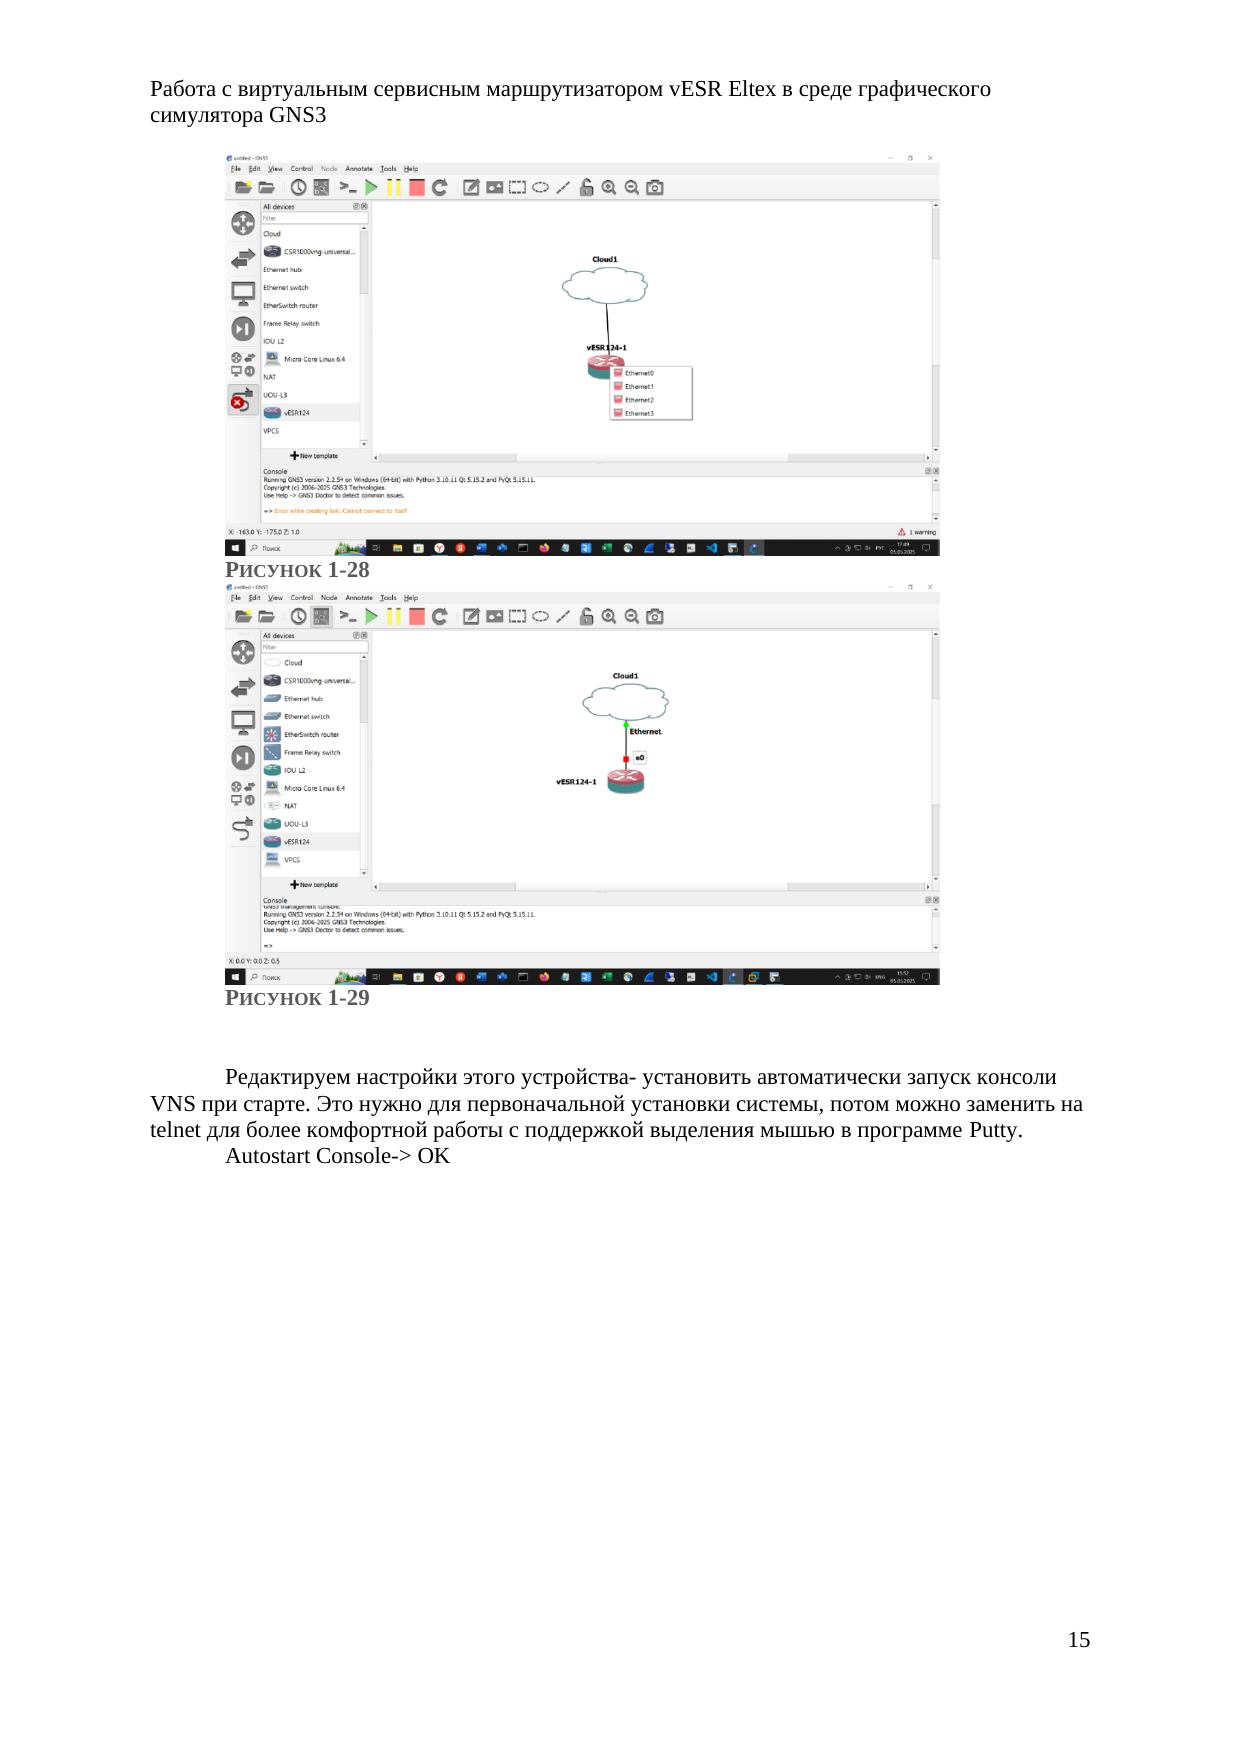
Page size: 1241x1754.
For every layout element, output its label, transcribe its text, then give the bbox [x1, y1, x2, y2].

picture [225, 154, 940, 556]
text Рисунок 1-28 [150, 556, 1090, 582]
text Рисунок 1-29 [150, 984, 1090, 1011]
text Редактируем настройки этого устройства- установить автоматически запуск консоли VNS при старте. Это нужно для первоначальной установки системы, потом можно заменить на telnet для более комфортной работы с поддержкой выделения мышью в программе Putty. [150, 1063, 1090, 1142]
picture [225, 582, 940, 985]
text Autostart Console-> OK [150, 1142, 1090, 1169]
